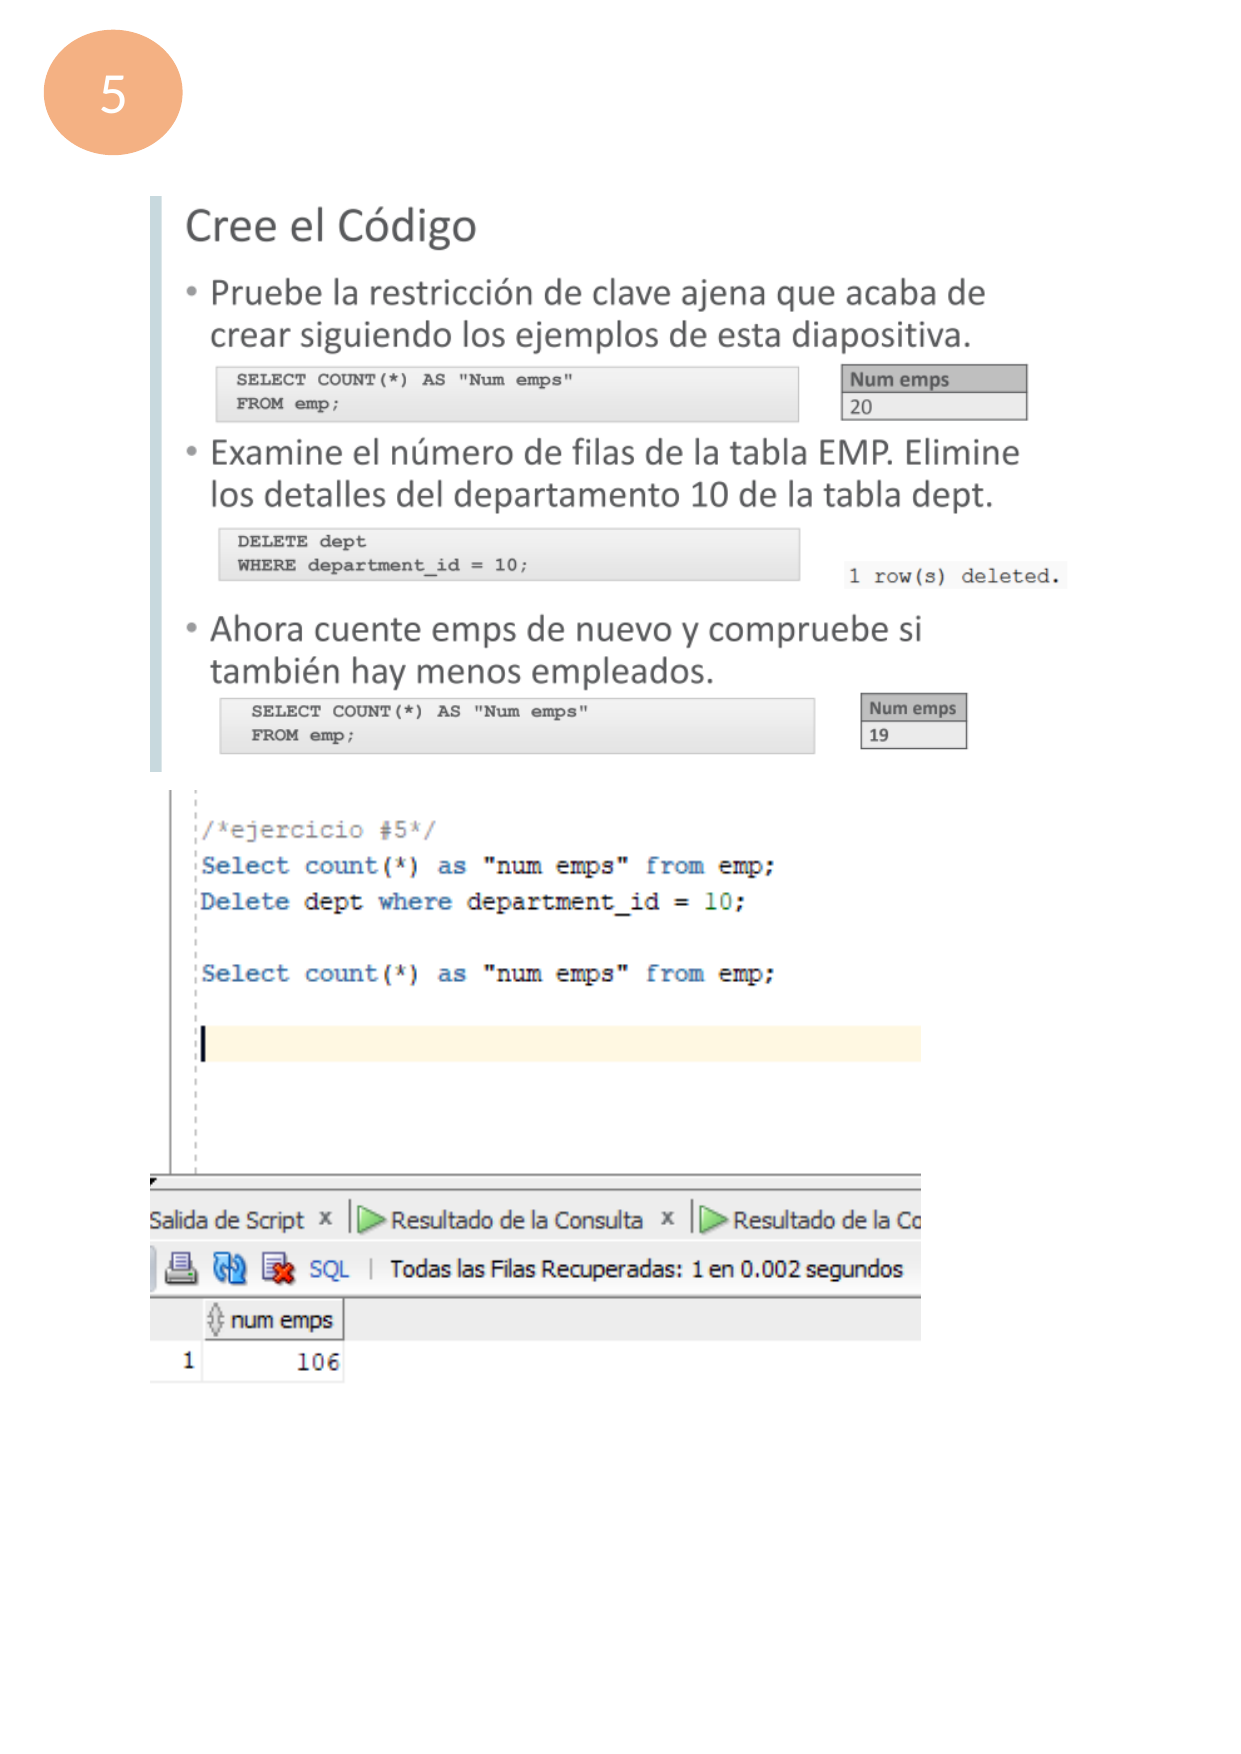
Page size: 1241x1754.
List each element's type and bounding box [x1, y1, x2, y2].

picture [150, 196, 1094, 772]
picture [150, 790, 921, 1540]
